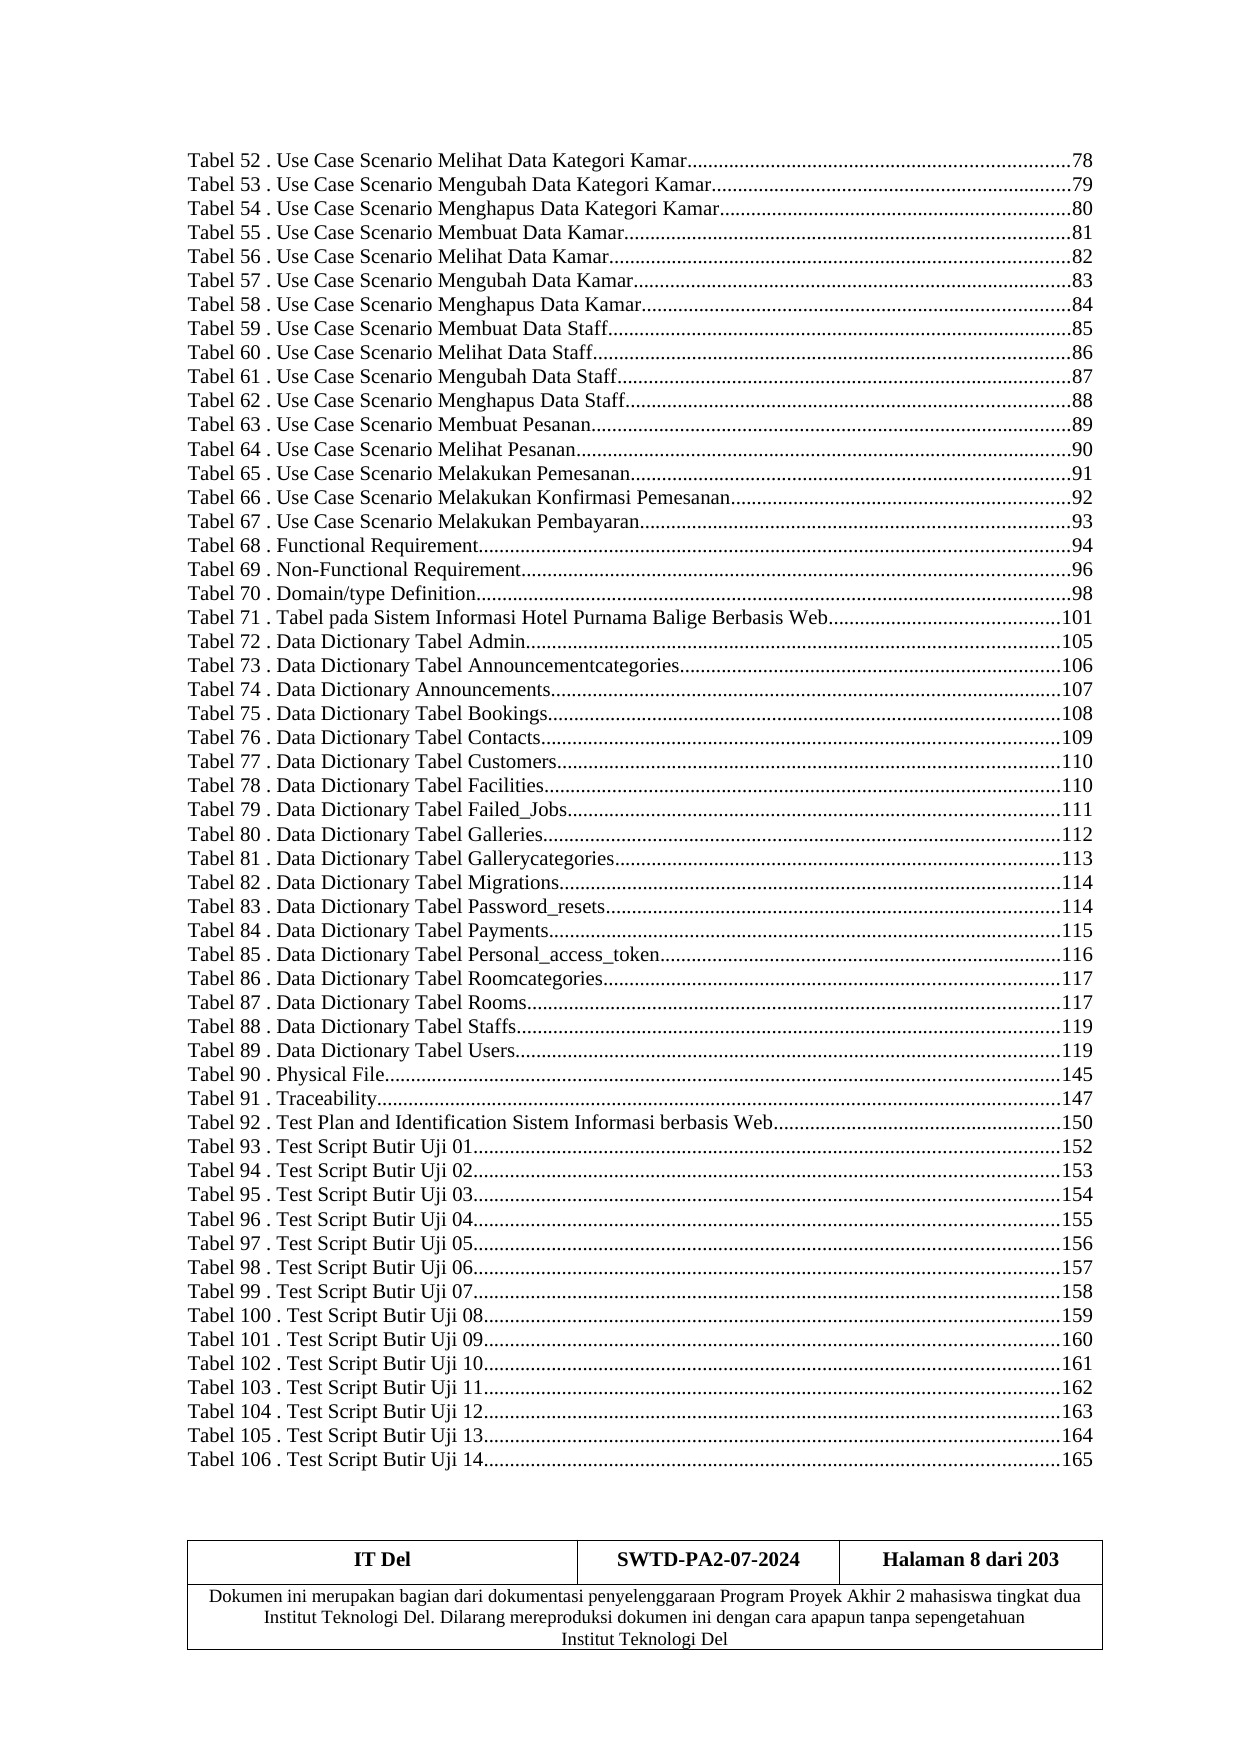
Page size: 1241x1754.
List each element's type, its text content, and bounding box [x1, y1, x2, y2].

text Tabel 70 . Domain/type Definition 98 [187, 581, 1092, 605]
text Tabel 63 . Use Case Scenario Membuat Pesanan 89 [187, 412, 1092, 436]
text Tabel 86 . Data Dictionary Tabel Roomcategories 117 [187, 966, 1092, 990]
text Tabel 55 . Use Case Scenario Membuat Data Kamar 81 [187, 220, 1092, 244]
text Tabel 95 . Test Script Butir Uji 03 154 [187, 1182, 1092, 1206]
text Tabel 90 . Physical File 145 [187, 1062, 1092, 1086]
text Tabel 58 . Use Case Scenario Menghapus Data Kamar 84 [187, 292, 1092, 316]
text Tabel 89 . Data Dictionary Tabel Users 119 [187, 1038, 1092, 1062]
text Tabel 83 . Data Dictionary Tabel Password_resets 114 [187, 894, 1092, 918]
text Tabel 98 . Test Script Butir Uji 06 157 [187, 1254, 1092, 1279]
text Tabel 56 . Use Case Scenario Melihat Data Kamar 82 [187, 244, 1092, 268]
text Tabel 59 . Use Case Scenario Membuat Data Staff 85 [187, 316, 1092, 340]
text Tabel 79 . Data Dictionary Tabel Failed_Jobs 111 [187, 797, 1092, 821]
text Tabel 57 . Use Case Scenario Mengubah Data Kamar 83 [187, 268, 1092, 292]
text Tabel 105 . Test Script Butir Uji 13 164 [187, 1423, 1092, 1447]
text Tabel 52 . Use Case Scenario Melihat Data Kategori Kamar 78 [187, 148, 1092, 172]
text Tabel 102 . Test Script Butir Uji 10 161 [187, 1351, 1092, 1375]
text Tabel 84 . Data Dictionary Tabel Payments 115 [187, 918, 1092, 942]
text Tabel 68 . Functional Requirement 94 [187, 533, 1092, 557]
text Tabel 75 . Data Dictionary Tabel Bookings 108 [187, 701, 1092, 725]
text Tabel 77 . Data Dictionary Tabel Customers 110 [187, 749, 1092, 773]
text Tabel 69 . Non-Functional Requirement 96 [187, 557, 1092, 581]
text Tabel 67 . Use Case Scenario Melakukan Pembayaran 93 [187, 509, 1092, 533]
text Tabel 82 . Data Dictionary Tabel Migrations 114 [187, 869, 1092, 894]
text Tabel 72 . Data Dictionary Tabel Admin 105 [187, 629, 1092, 653]
text Tabel 96 . Test Script Butir Uji 04 155 [187, 1206, 1092, 1231]
text Tabel 74 . Data Dictionary Announcements 107 [187, 677, 1092, 701]
text Tabel 91 . Traceability 147 [187, 1086, 1092, 1110]
text Tabel 92 . Test Plan and Identification Sistem Informasi berbasis Web 150 [187, 1110, 1092, 1134]
text Tabel 106 . Test Script Butir Uji 14 165 [187, 1447, 1092, 1471]
text Tabel 81 . Data Dictionary Tabel Gallerycategories 113 [187, 846, 1092, 869]
text Tabel 60 . Use Case Scenario Melihat Data Staff 86 [187, 340, 1092, 364]
text Tabel 97 . Test Script Butir Uji 05 156 [187, 1231, 1092, 1254]
text Tabel 71 . Tabel pada Sistem Informasi Hotel Purnama Balige Berbasis Web 101 [187, 605, 1092, 629]
text Tabel 99 . Test Script Butir Uji 07 158 [187, 1279, 1092, 1303]
text Tabel 62 . Use Case Scenario Menghapus Data Staff 88 [187, 388, 1092, 412]
text Tabel 78 . Data Dictionary Tabel Facilities 110 [187, 773, 1092, 797]
text Tabel 53 . Use Case Scenario Mengubah Data Kategori Kamar 79 [187, 172, 1092, 196]
text Tabel 103 . Test Script Butir Uji 11 162 [187, 1375, 1092, 1399]
text Tabel 101 . Test Script Butir Uji 09 160 [187, 1327, 1092, 1351]
text Tabel 87 . Data Dictionary Tabel Rooms 117 [187, 990, 1092, 1014]
text Tabel 66 . Use Case Scenario Melakukan Konfirmasi Pemesanan 92 [187, 484, 1092, 509]
text Tabel 100 . Test Script Butir Uji 08 159 [187, 1303, 1092, 1327]
text Tabel 61 . Use Case Scenario Mengubah Data Staff 87 [187, 364, 1092, 388]
text Tabel 76 . Data Dictionary Tabel Contacts 109 [187, 725, 1092, 749]
text Tabel 93 . Test Script Butir Uji 01 152 [187, 1134, 1092, 1158]
text Tabel 80 . Data Dictionary Tabel Galleries 112 [187, 821, 1092, 846]
text Tabel 64 . Use Case Scenario Melihat Pesanan 90 [187, 436, 1092, 461]
text Tabel 85 . Data Dictionary Tabel Personal_access_token 116 [187, 942, 1092, 966]
text Tabel 54 . Use Case Scenario Menghapus Data Kategori Kamar 80 [187, 196, 1092, 220]
text Tabel 73 . Data Dictionary Tabel Announcementcategories 106 [187, 653, 1092, 677]
text Tabel 104 . Test Script Butir Uji 12 163 [187, 1399, 1092, 1423]
text Tabel 65 . Use Case Scenario Melakukan Pemesanan 91 [187, 461, 1092, 484]
text Tabel 88 . Data Dictionary Tabel Staffs 119 [187, 1014, 1092, 1038]
text Tabel 94 . Test Script Butir Uji 02 153 [187, 1158, 1092, 1182]
